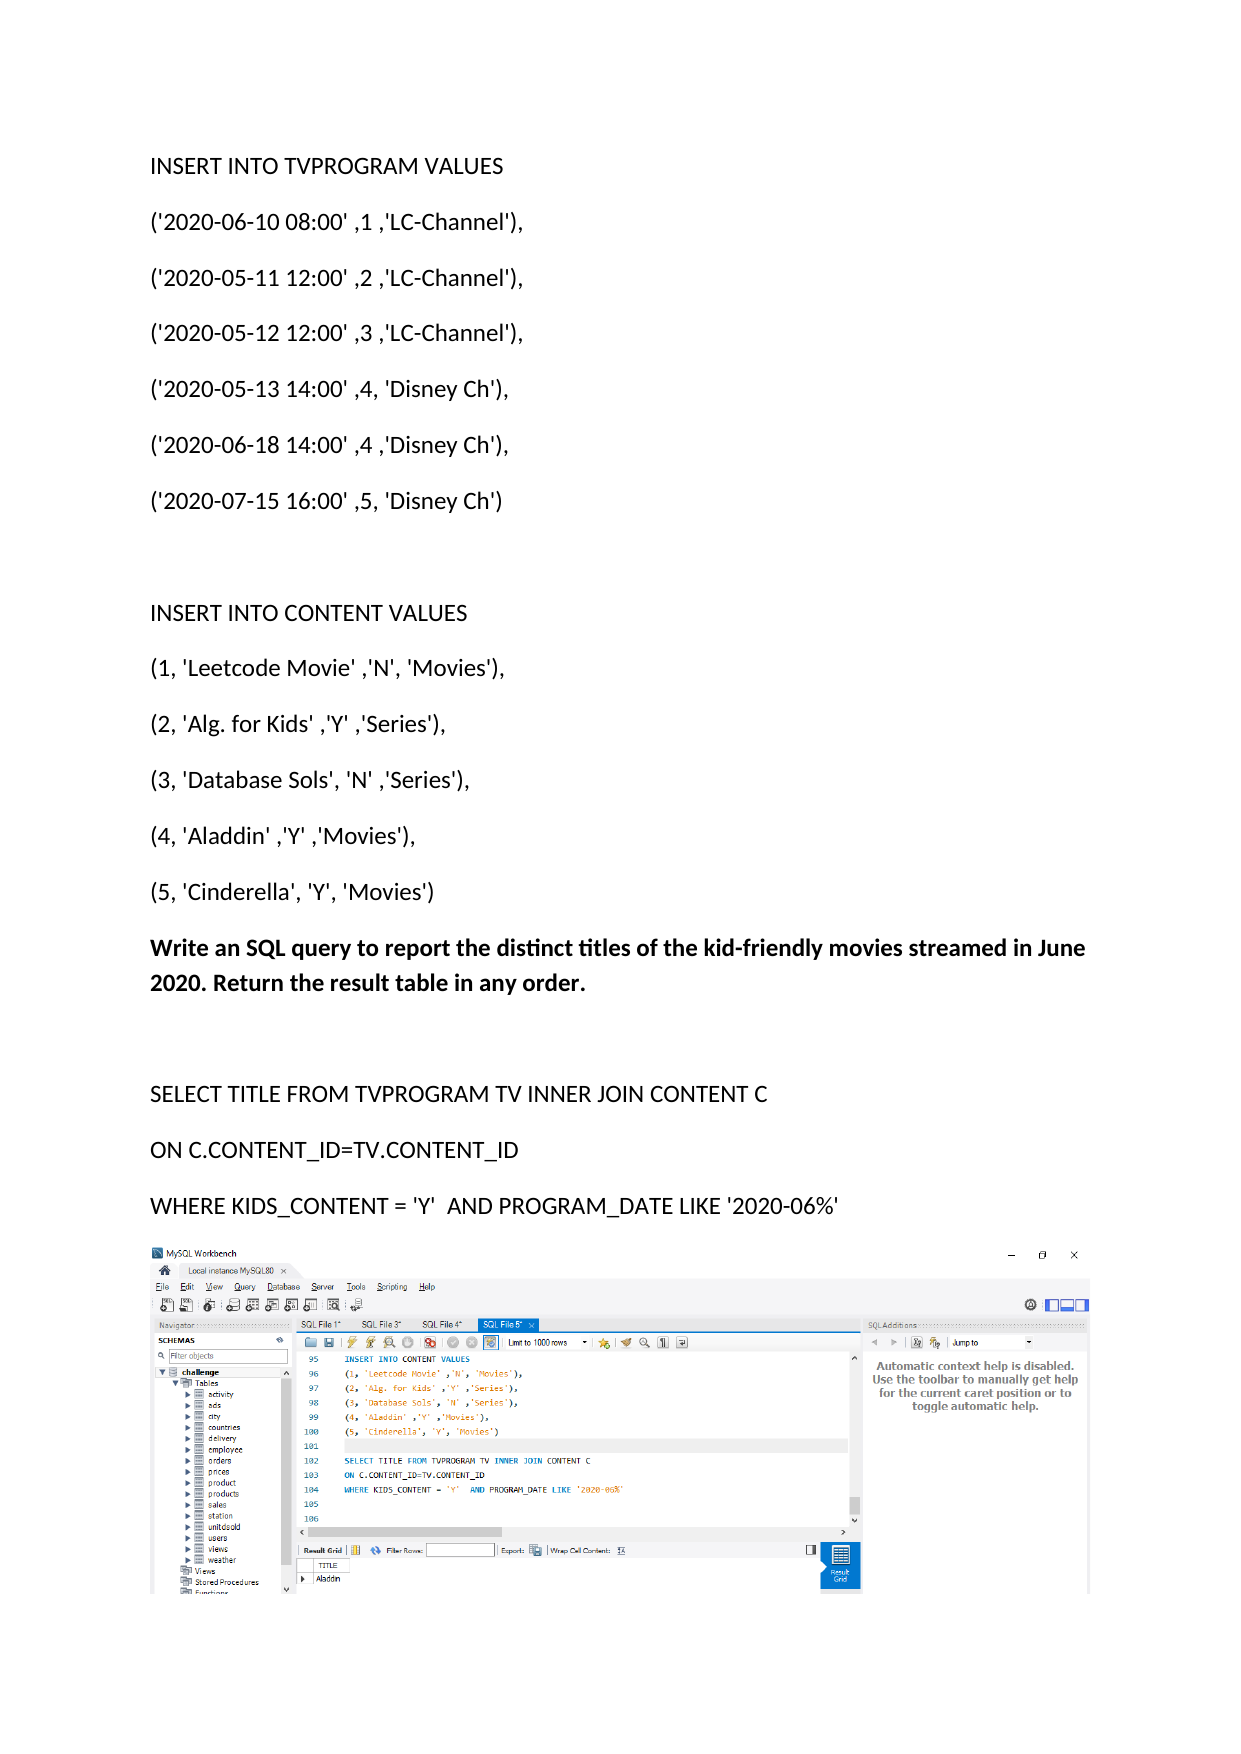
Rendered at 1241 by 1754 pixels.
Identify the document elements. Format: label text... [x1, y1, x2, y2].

text (5, 'Cinderella', 'Y', 'Movies') [150, 876, 1090, 906]
text ('2020-06-10 08:00' ,1 ,'LC-Channel'), [150, 206, 1090, 236]
text ('2020-05-12 12:00' ,3 ,'LC-Channel'), [150, 317, 1090, 348]
text (1, 'Leetcode Movie' ,'N', 'Movies'), [150, 652, 1090, 683]
text INSERT INTO TVPROGRAM VALUES [150, 150, 1090, 181]
text Write an SQL query to report the distinct titles of the kid-friendly movies streamed in June 2020. Return the result table in any order. [150, 932, 1090, 997]
text ON C.CONTENT_ID=TV.CONTENT_ID [150, 1134, 1090, 1165]
text INSERT INTO CONTENT VALUES [150, 597, 1090, 627]
text (3, 'Database Sols', 'N' ,'Series'), [150, 764, 1090, 795]
text (2, 'Alg. for Kids' ,'Y' ,'Series'), [150, 708, 1090, 739]
text ('2020-06-18 14:00' ,4 ,'Disney Ch'), [150, 429, 1090, 460]
text ('2020-05-13 14:00' ,4, 'Disney Ch'), [150, 373, 1090, 404]
picture [150, 1245, 1091, 1594]
text ('2020-07-15 16:00' ,5, 'Disney Ch') [150, 485, 1090, 516]
text ('2020-05-11 12:00' ,2 ,'LC-Channel'), [150, 262, 1090, 292]
text (4, 'Aladdin' ,'Y' ,'Movies'), [150, 820, 1090, 851]
text SELECT TITLE FROM TVPROGRAM TV INNER JOIN CONTENT C [150, 1078, 1090, 1109]
text WHERE KIDS_CONTENT = 'Y' AND PROGRAM_DATE LIKE '2020-06%' [150, 1190, 1090, 1221]
